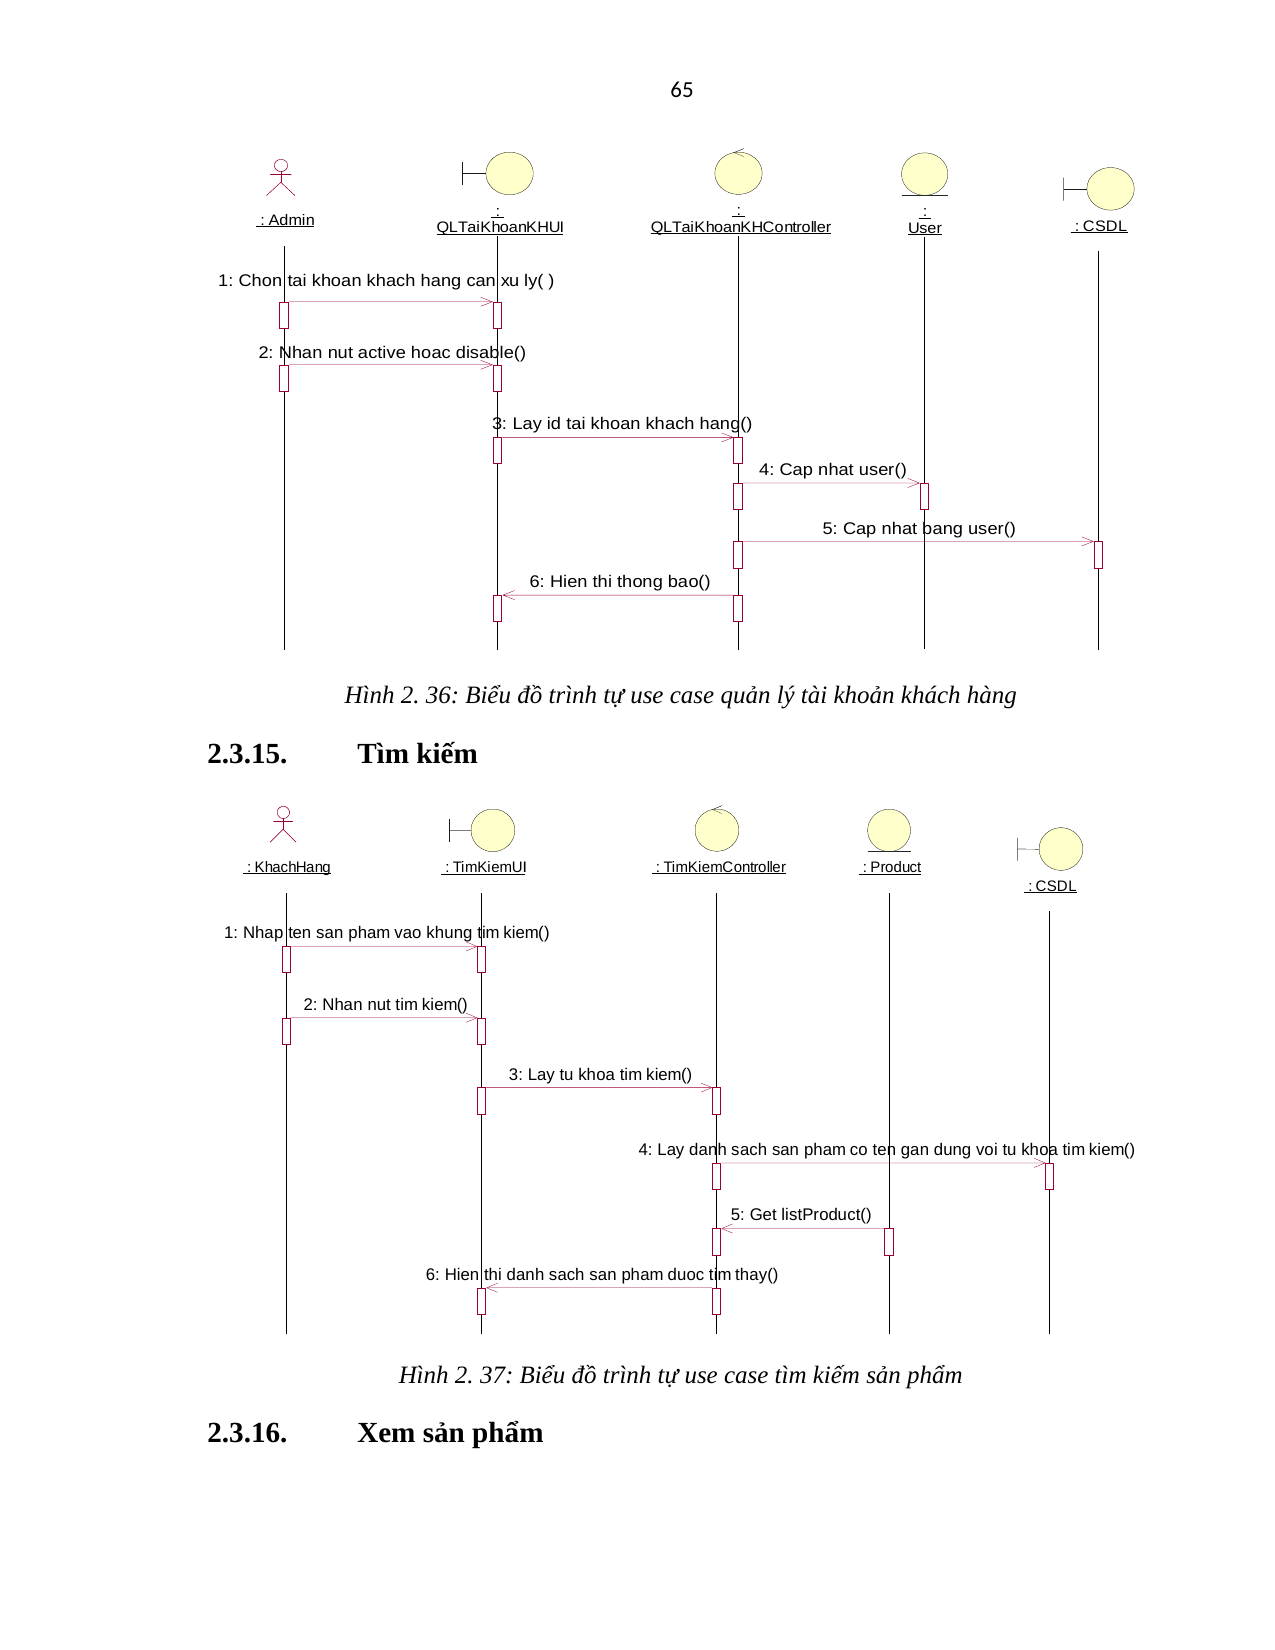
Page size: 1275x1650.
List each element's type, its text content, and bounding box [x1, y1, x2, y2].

text Hình 2. 36: Biểu đồ trình tự use case quản lý tài khoản khách hàng [207, 680, 1156, 709]
list Tìm kiếm [207, 736, 1156, 769]
text Hình 2. 37: Biểu đồ trình tự use case tìm kiếm sản phẩm [207, 1360, 1156, 1388]
list Xem sản phẩm [207, 1415, 1156, 1449]
